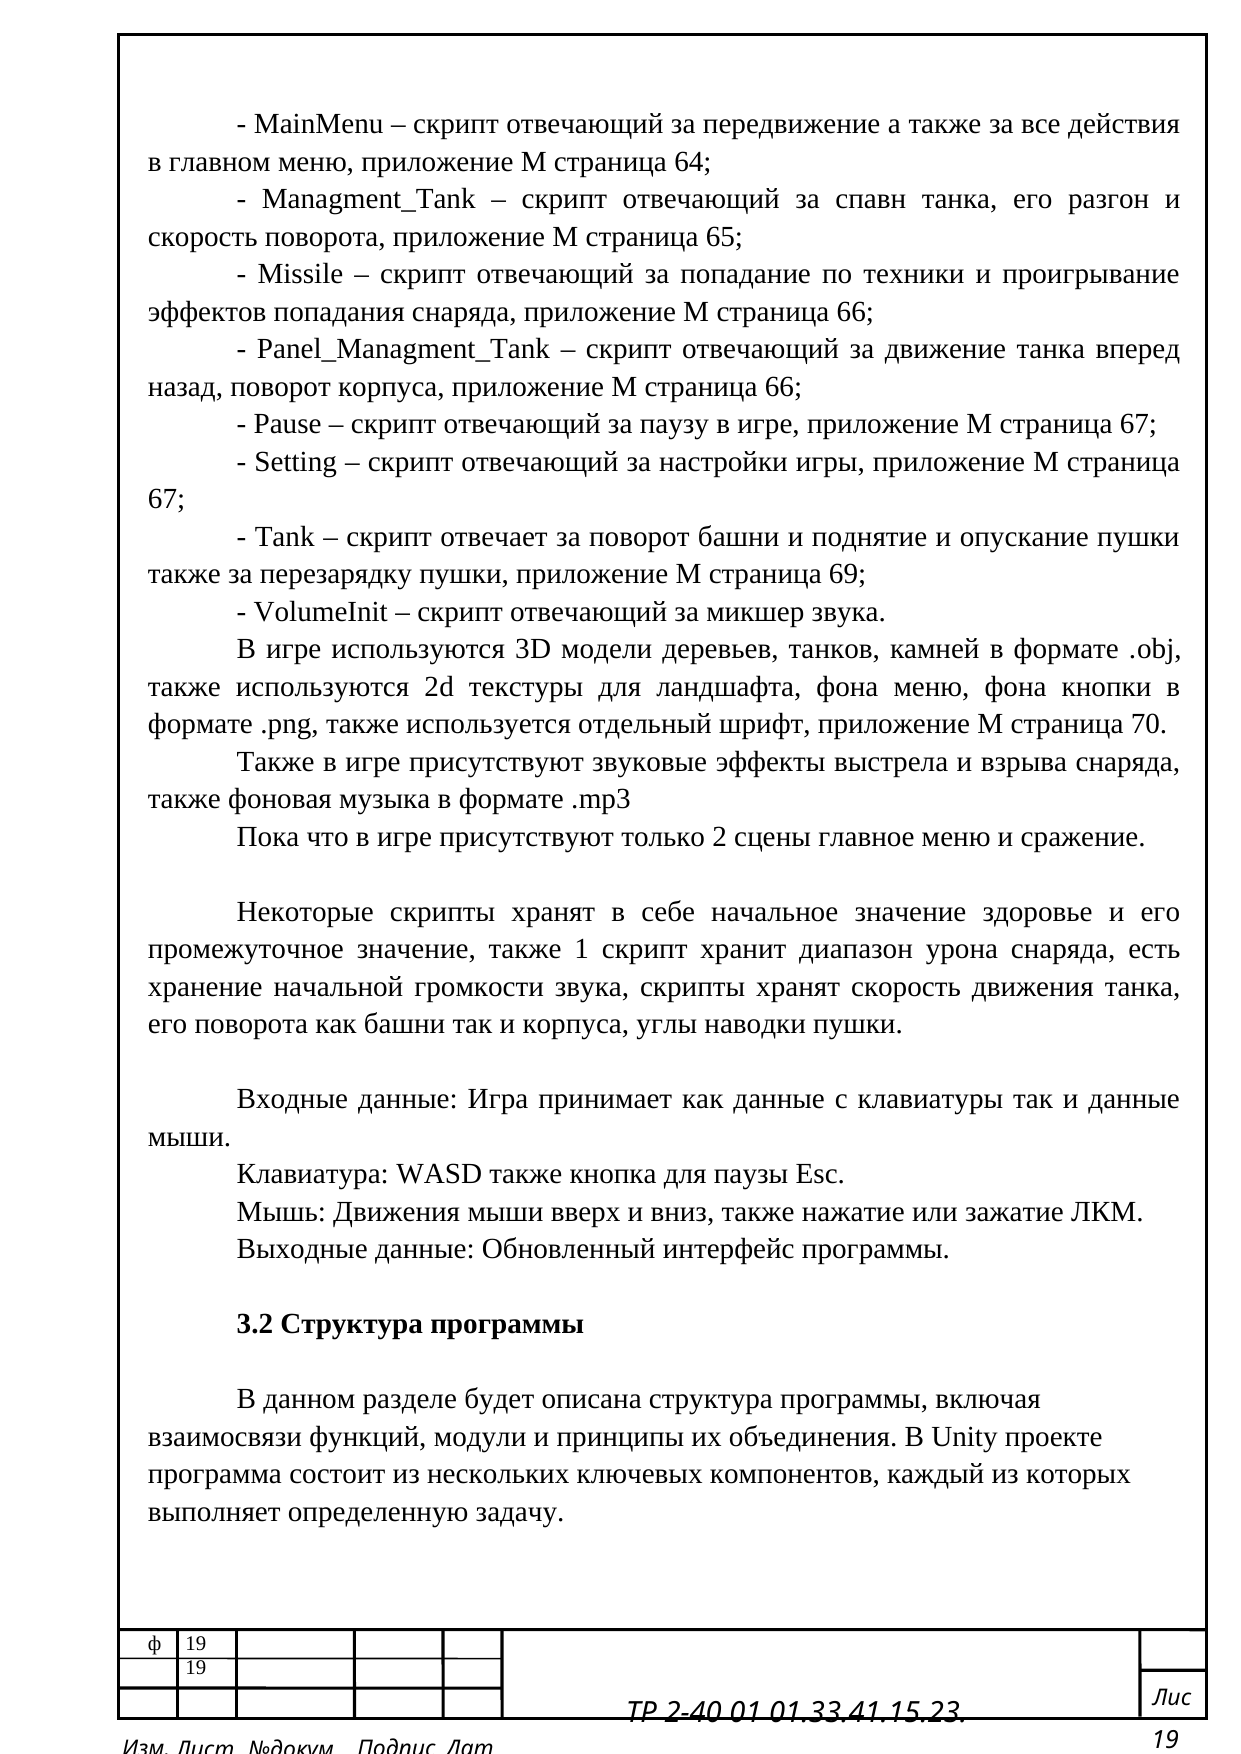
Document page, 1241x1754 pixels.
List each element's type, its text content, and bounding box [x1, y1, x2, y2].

text - Setting – скрипт отвечающий за настройки игры, приложение М страница 67; [148, 441, 1181, 516]
text - Managment_Tank – скрипт отвечающий за спавн танка, его разгон и скорость поворота, приложение М страница 65; [148, 178, 1181, 253]
text Выходные данные: Обновленный интерфейс программы. [148, 1228, 1181, 1266]
text В игре используются 3D модели деревьев, танков, камней в формате .obj, также используются 2d текстуры для ландшафта, фона меню, фона кнопки в формате .png, также используется отдельный шрифт, приложение М страница 70. [148, 628, 1181, 741]
text Пока что в игре присутствуют только 2 сцены главное меню и сражение. [148, 816, 1181, 853]
text - Tank – скрипт отвечает за поворот башни и поднятие и опускание пушки также за перезарядку пушки, приложение М страница 69; [148, 516, 1181, 591]
text Мышь: Движения мыши вверх и вниз, также нажатие или зажатие ЛКМ. [148, 1191, 1181, 1228]
text - VolumeInit – скрипт отвечающий за микшер звука. [148, 591, 1181, 628]
text Клавиатура: WASD также кнопка для паузы Esc. [148, 1153, 1181, 1191]
text - Pause – скрипт отвечающий за паузу в игре, приложение М страница 67; [148, 403, 1181, 441]
text Входные данные: Игра принимает как данные с клавиатуры так и данные мыши. [148, 1078, 1181, 1153]
text В данном разделе будет описана структура программы, включая взаимосвязи функций, модули и принципы их объединения. В Unity проекте программа состоит из нескольких ключевых компонентов, каждый из которых выполняет определенную задачу. [148, 1378, 1181, 1528]
text Также в игре присутствуют звуковые эффекты выстрела и взрыва снаряда, также фоновая музыка в формате .mp3 [148, 741, 1181, 816]
text - Missile – скрипт отвечающий за попадание по техники и проигрывание эффектов попадания снаряда, приложение М страница 66; [148, 253, 1181, 328]
text - Panel_Managment_Tank – скрипт отвечающий за движение танка вперед назад, поворот корпуса, приложение М страница 66; [148, 328, 1181, 403]
text 3.2 Структура программы [148, 1303, 1181, 1341]
text Некоторые скрипты хранят в себе начальное значение здоровье и его промежуточное значение, также 1 скрипт хранит диапазон урона снаряда, есть хранение начальной громкости звука, скрипты хранят скорость движения танка, его поворота как башни так и корпуса, углы наводки пушки. [148, 891, 1181, 1041]
text - MainMenu – скрипт отвечающий за передвижение а также за все действия в главном меню, приложение М страница 64; [148, 103, 1181, 178]
